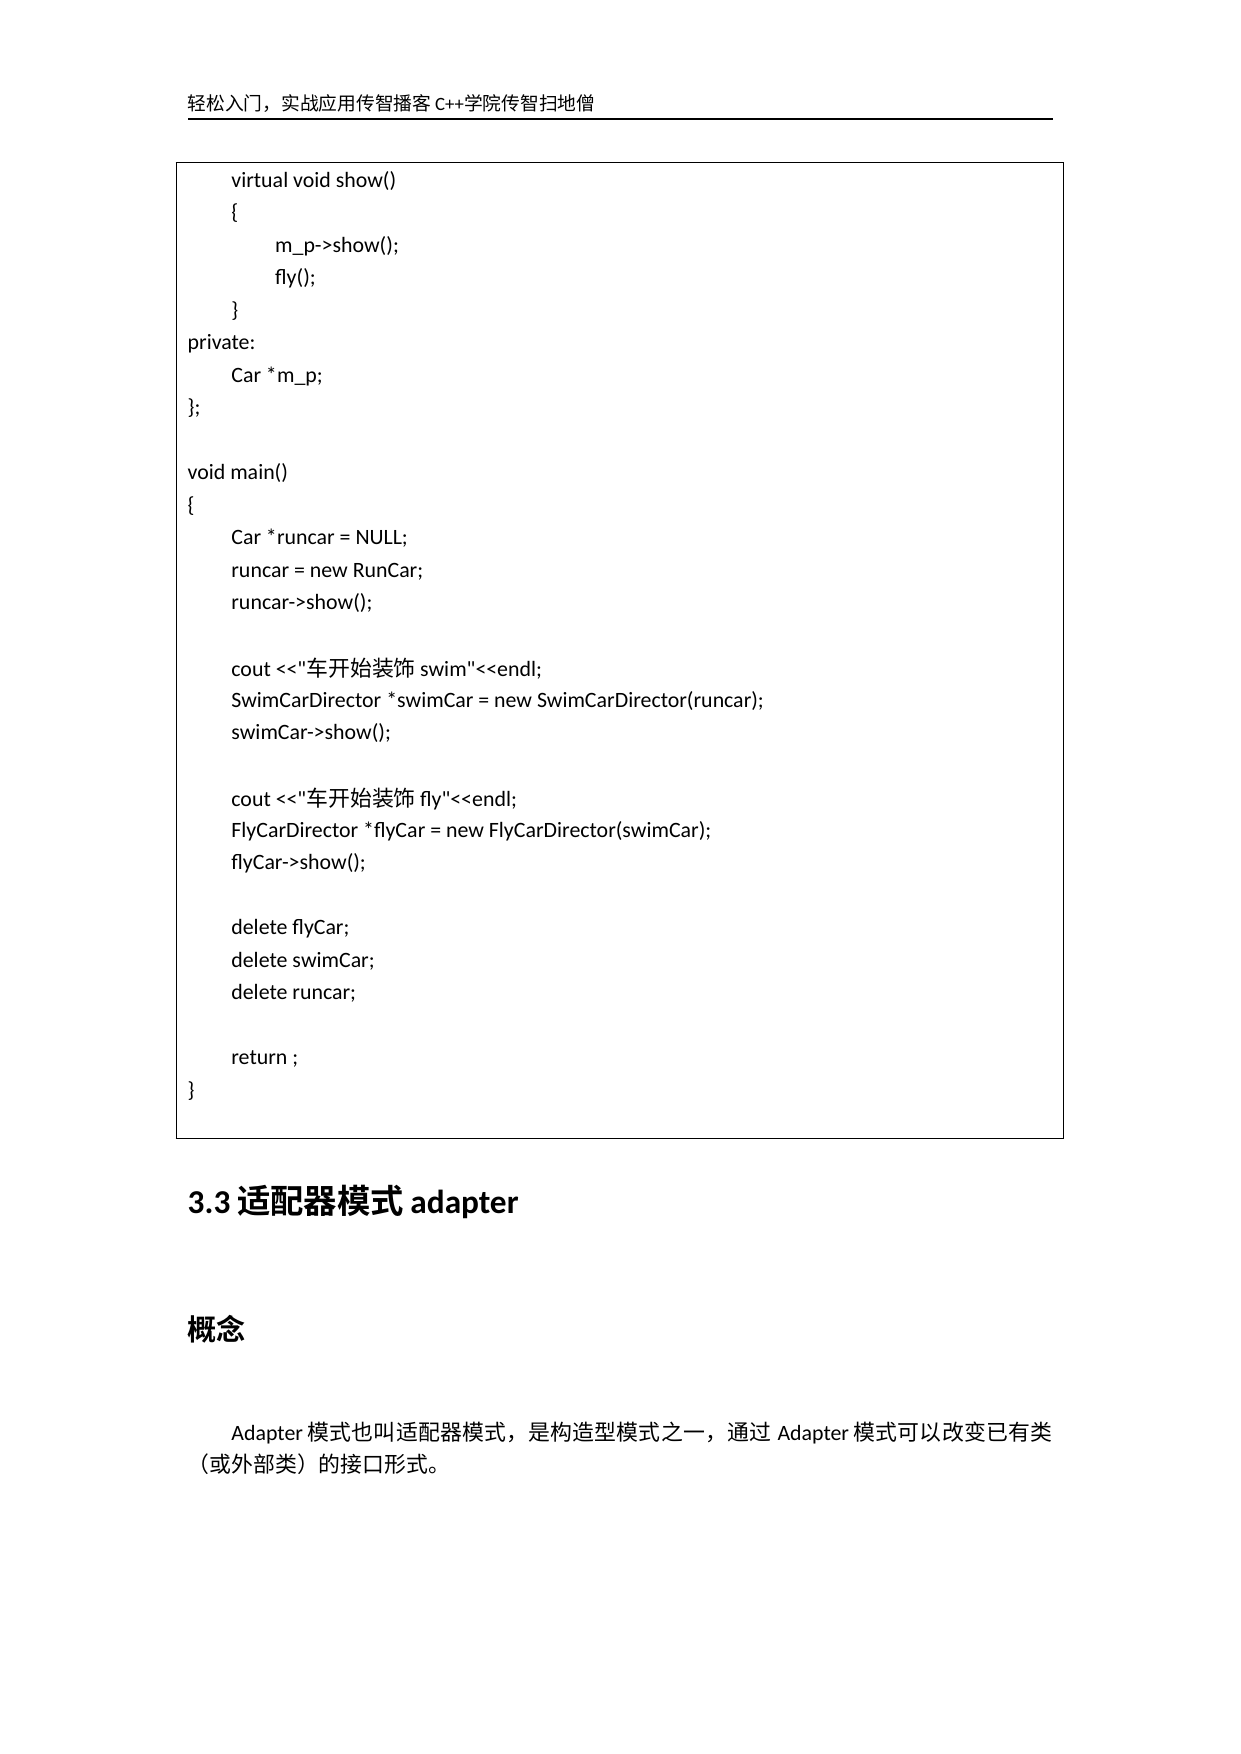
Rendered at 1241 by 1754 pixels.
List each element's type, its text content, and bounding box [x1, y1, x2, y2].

text Adapter模式也叫适配器模式，是构造型模式之一，通过Adapter模式可以改变已有类（或外部类）的接口形式。 [187, 1414, 1053, 1479]
subtitle 概念 [187, 1295, 1053, 1360]
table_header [177, 163, 1063, 1138]
subtitle 3.3适配器模式adapter [187, 1166, 1053, 1231]
